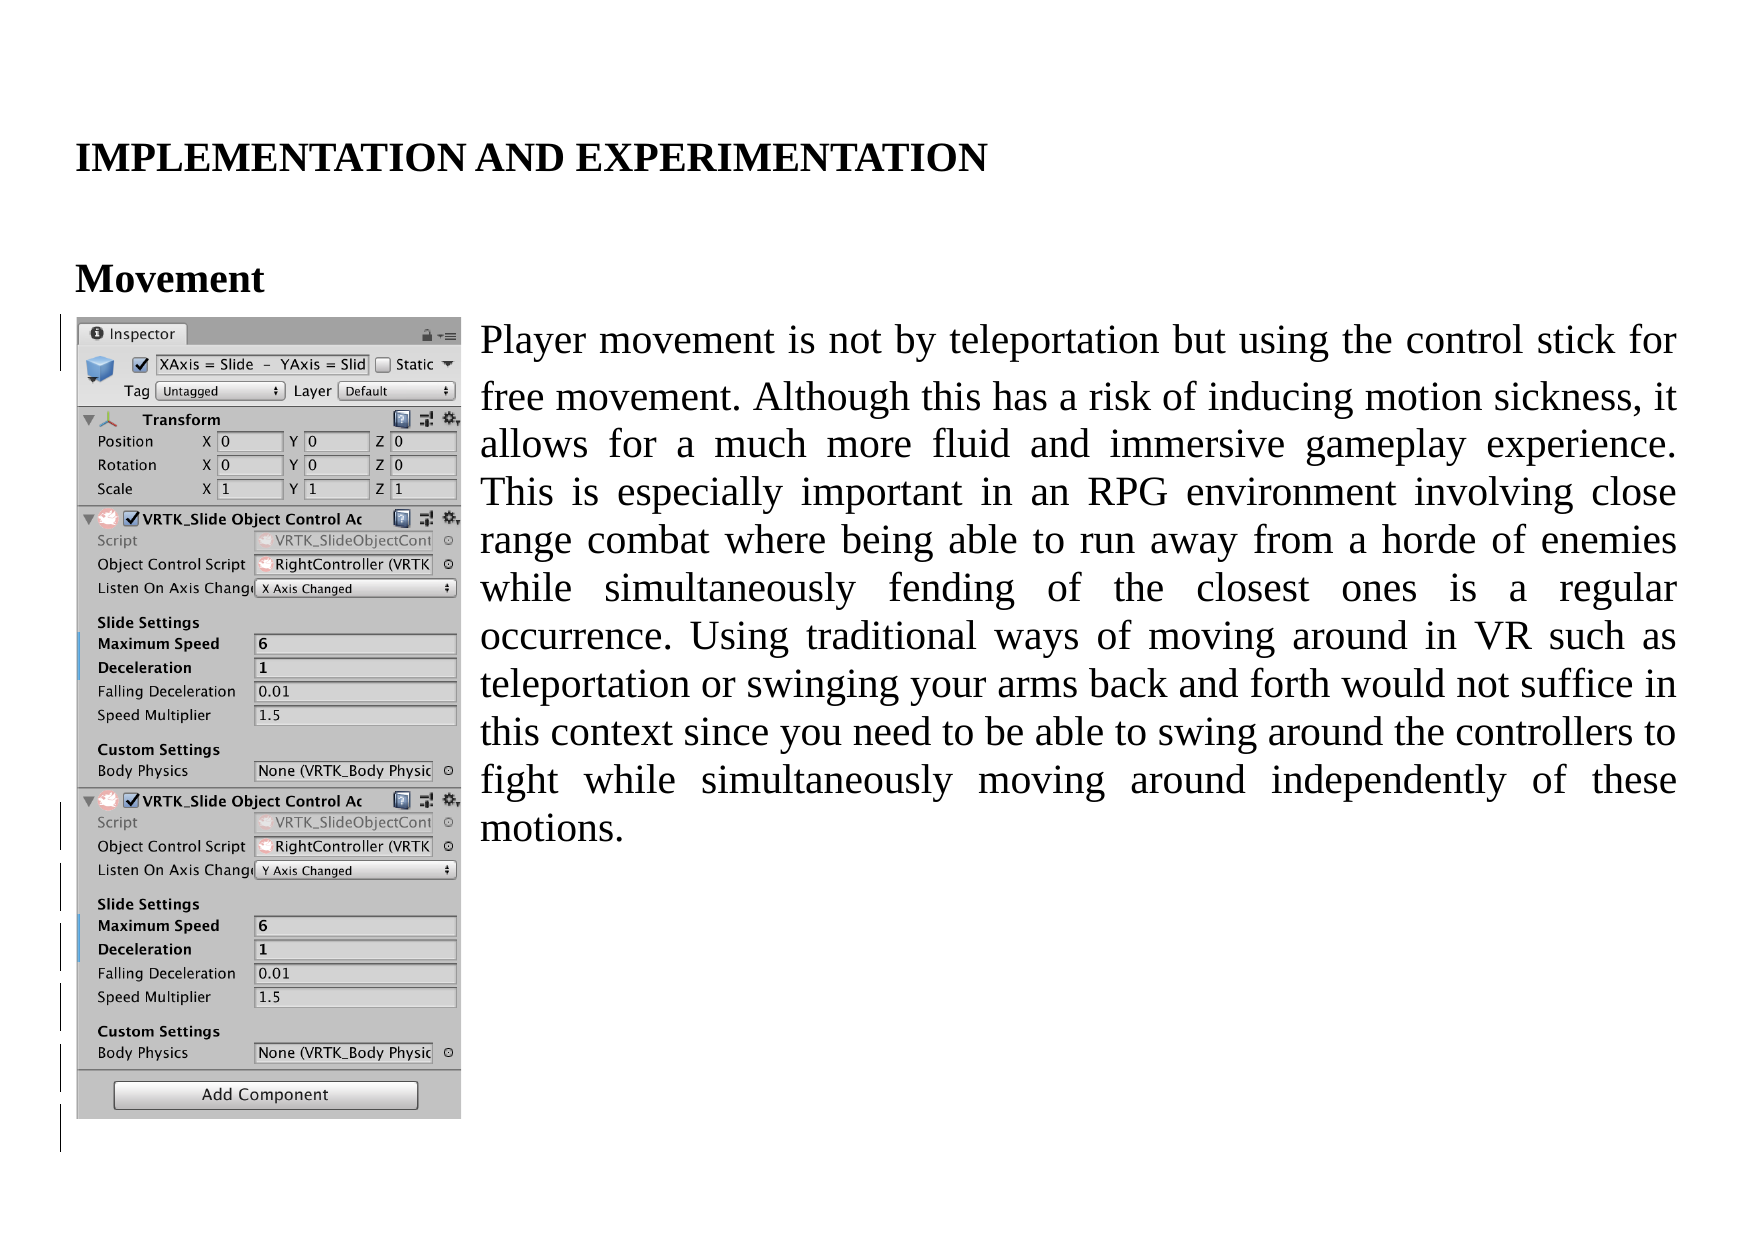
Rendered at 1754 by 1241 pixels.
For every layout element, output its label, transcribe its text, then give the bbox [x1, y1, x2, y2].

picture [76, 317, 462, 1119]
text Player movement is not by teleportation but using the control stick for free movement. Although this has a risk of inducing motion sickness, it allows for a much more fluid and immersive gameplay experience. This is especially important in an RPG environment involving close range combat where being able to run away from a horde of enemies while simultaneously fending of the closest ones is a regular occurrence. Using traditional ways of moving around in VR such as teleportation or swinging your arms back and forth would not suffice in this context since you need to be able to swing around the controllers to fight while simultaneously moving around independently of these motions. [75, 314, 1679, 850]
text Movement [75, 254, 1679, 302]
subtitle Implementation and Experimentation [75, 133, 1679, 181]
